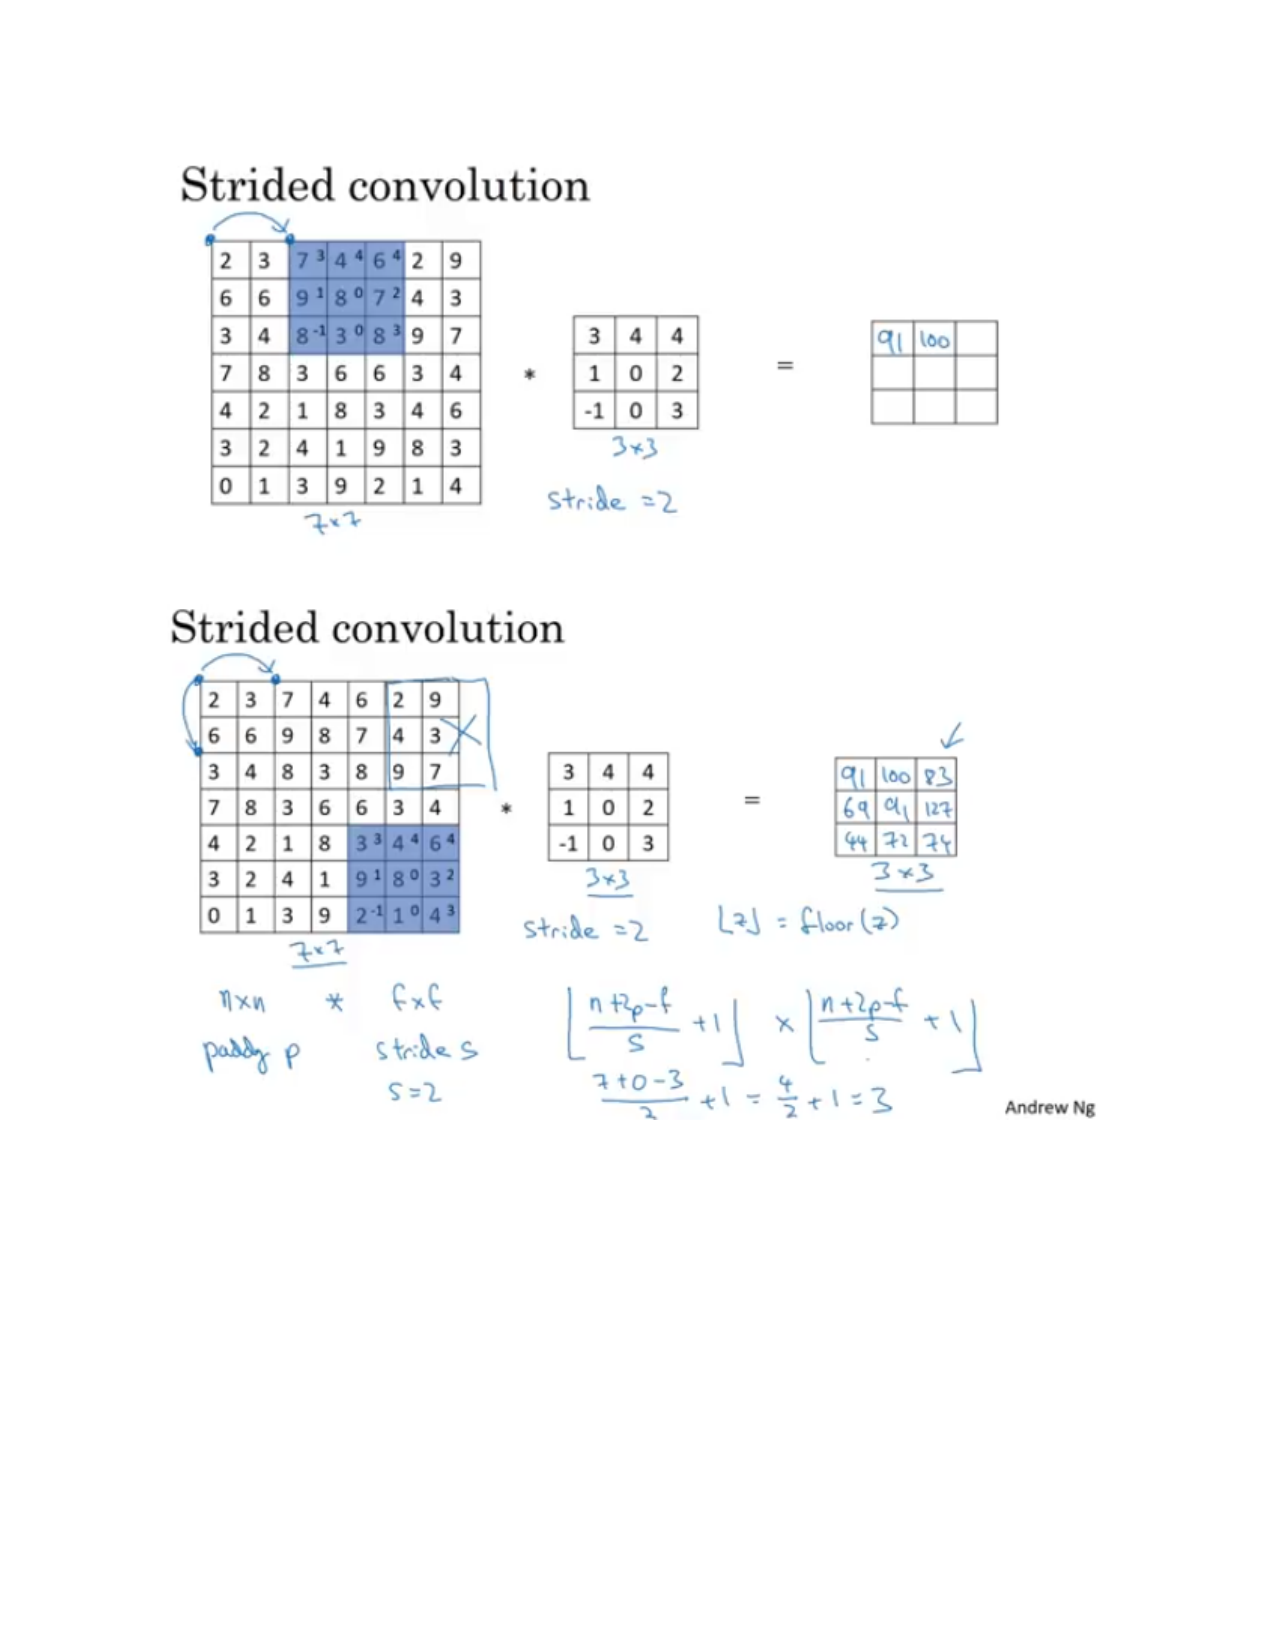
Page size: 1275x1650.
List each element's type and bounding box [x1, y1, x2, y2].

picture [150, 150, 1080, 593]
picture [150, 596, 1125, 1120]
